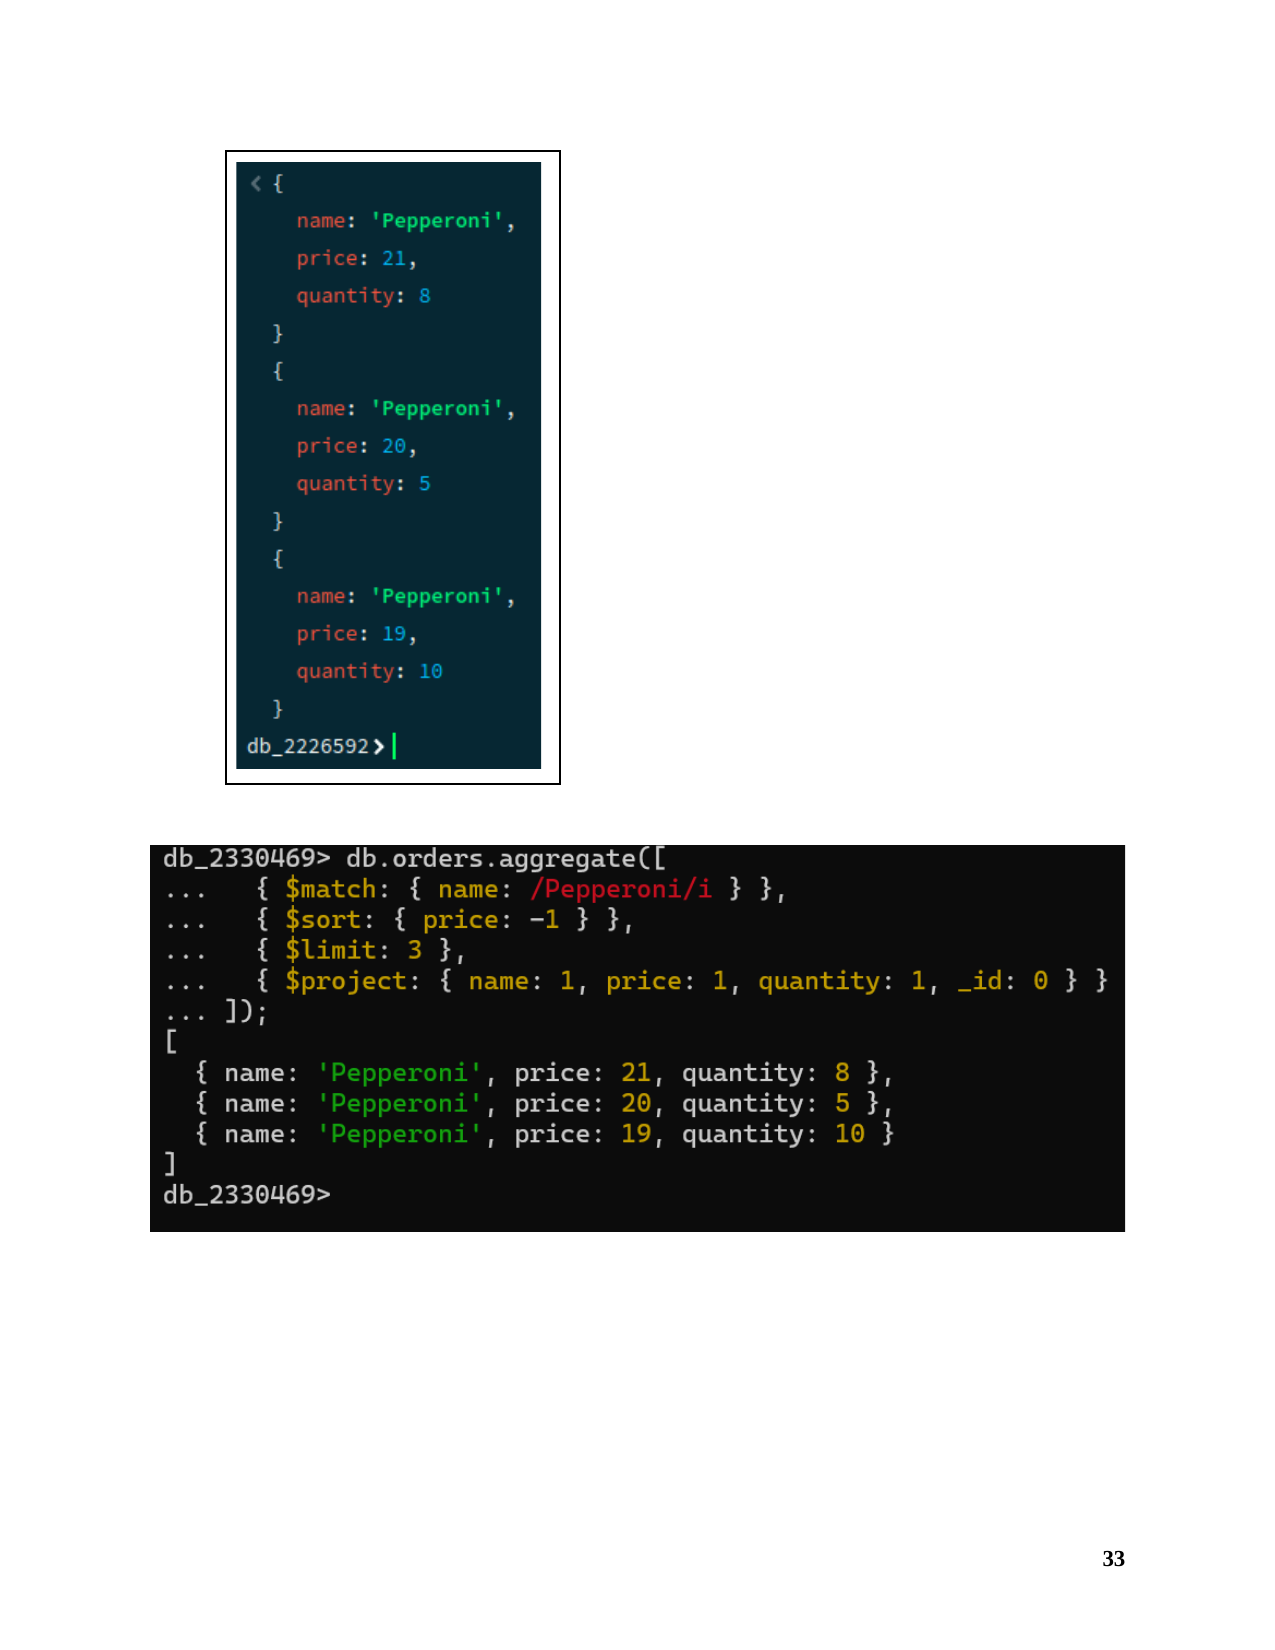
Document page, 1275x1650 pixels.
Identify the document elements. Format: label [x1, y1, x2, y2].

picture [150, 845, 1125, 1232]
picture [236, 162, 542, 769]
table_header [227, 152, 559, 783]
